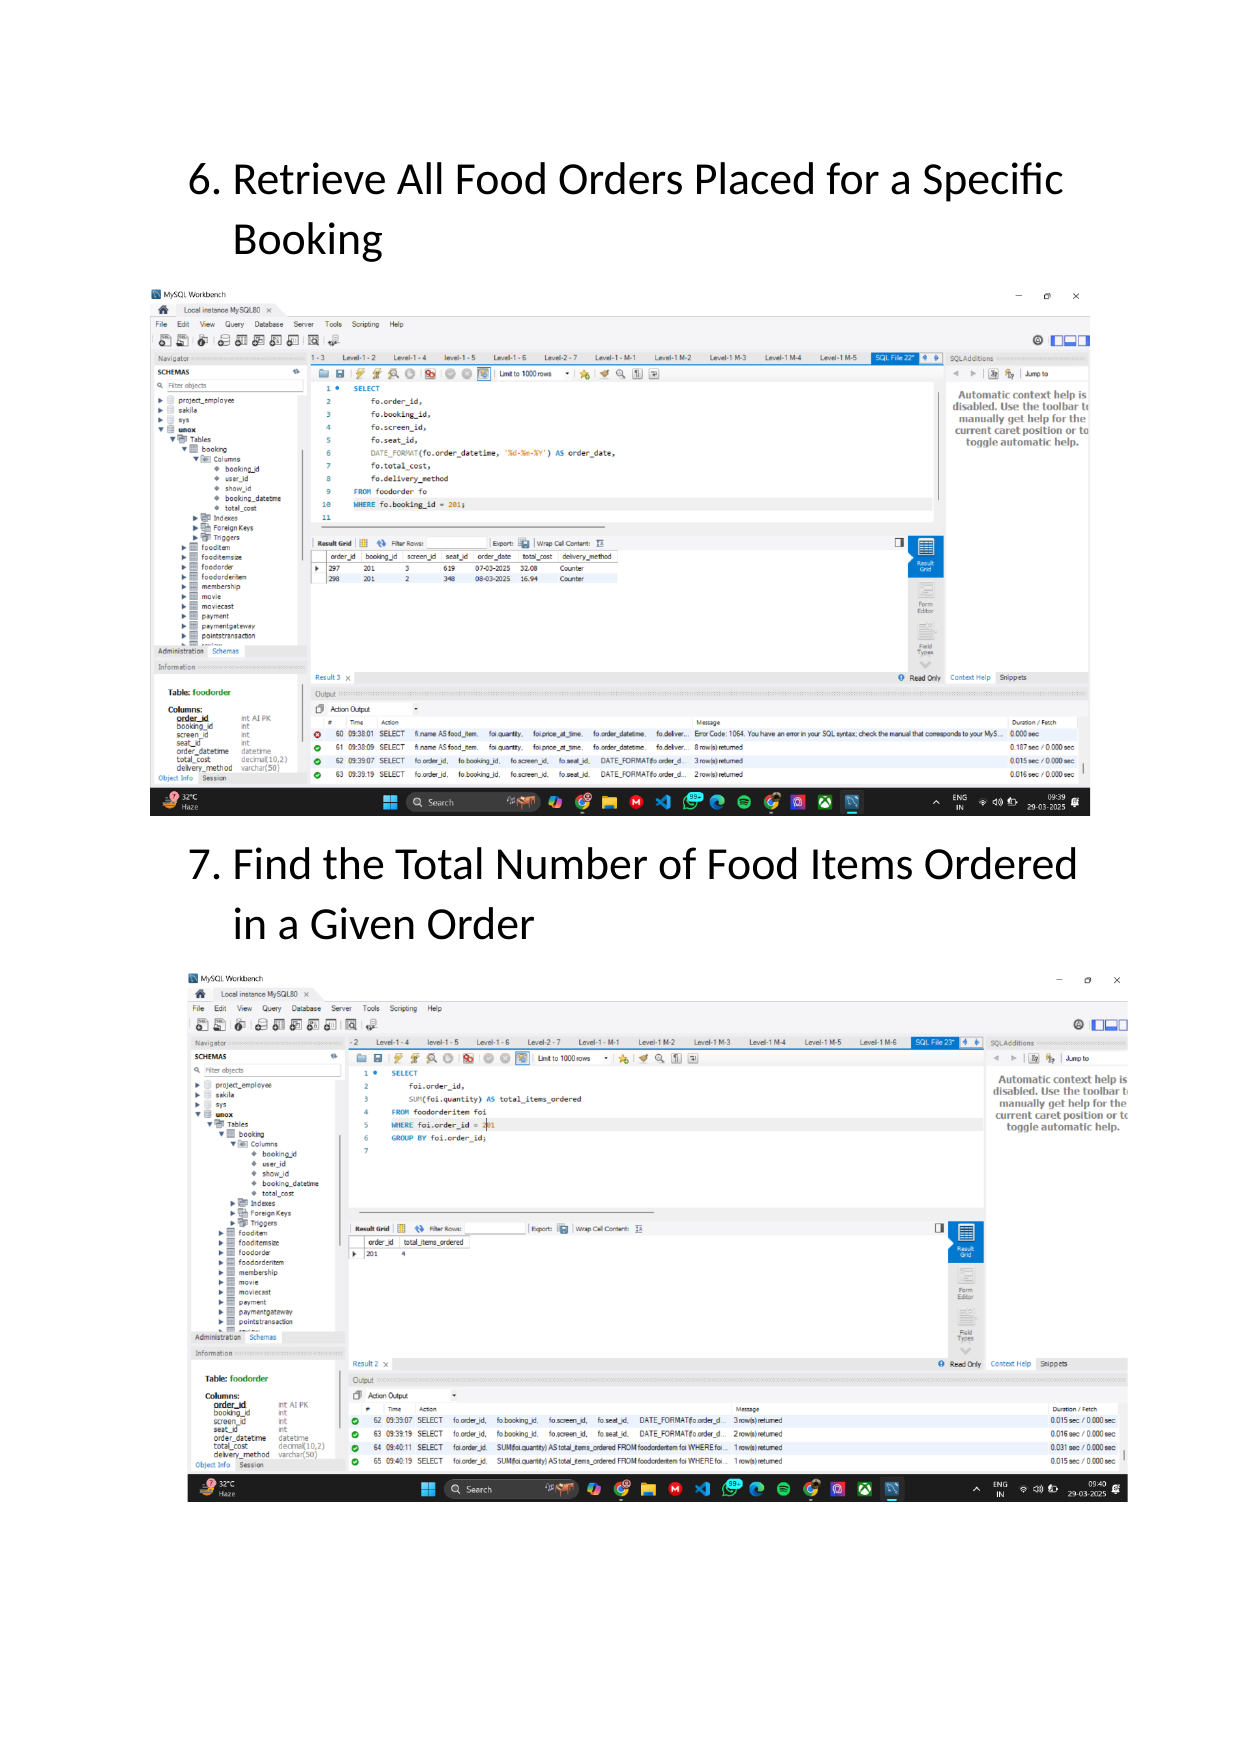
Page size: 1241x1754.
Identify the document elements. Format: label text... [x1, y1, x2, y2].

list Find the Total Number of Food Items Ordered in a Given Order [187, 835, 1090, 951]
list Retrieve All Food Orders Placed for a Specific Booking [187, 150, 1090, 266]
picture [187, 972, 1128, 1502]
picture [150, 287, 1091, 816]
